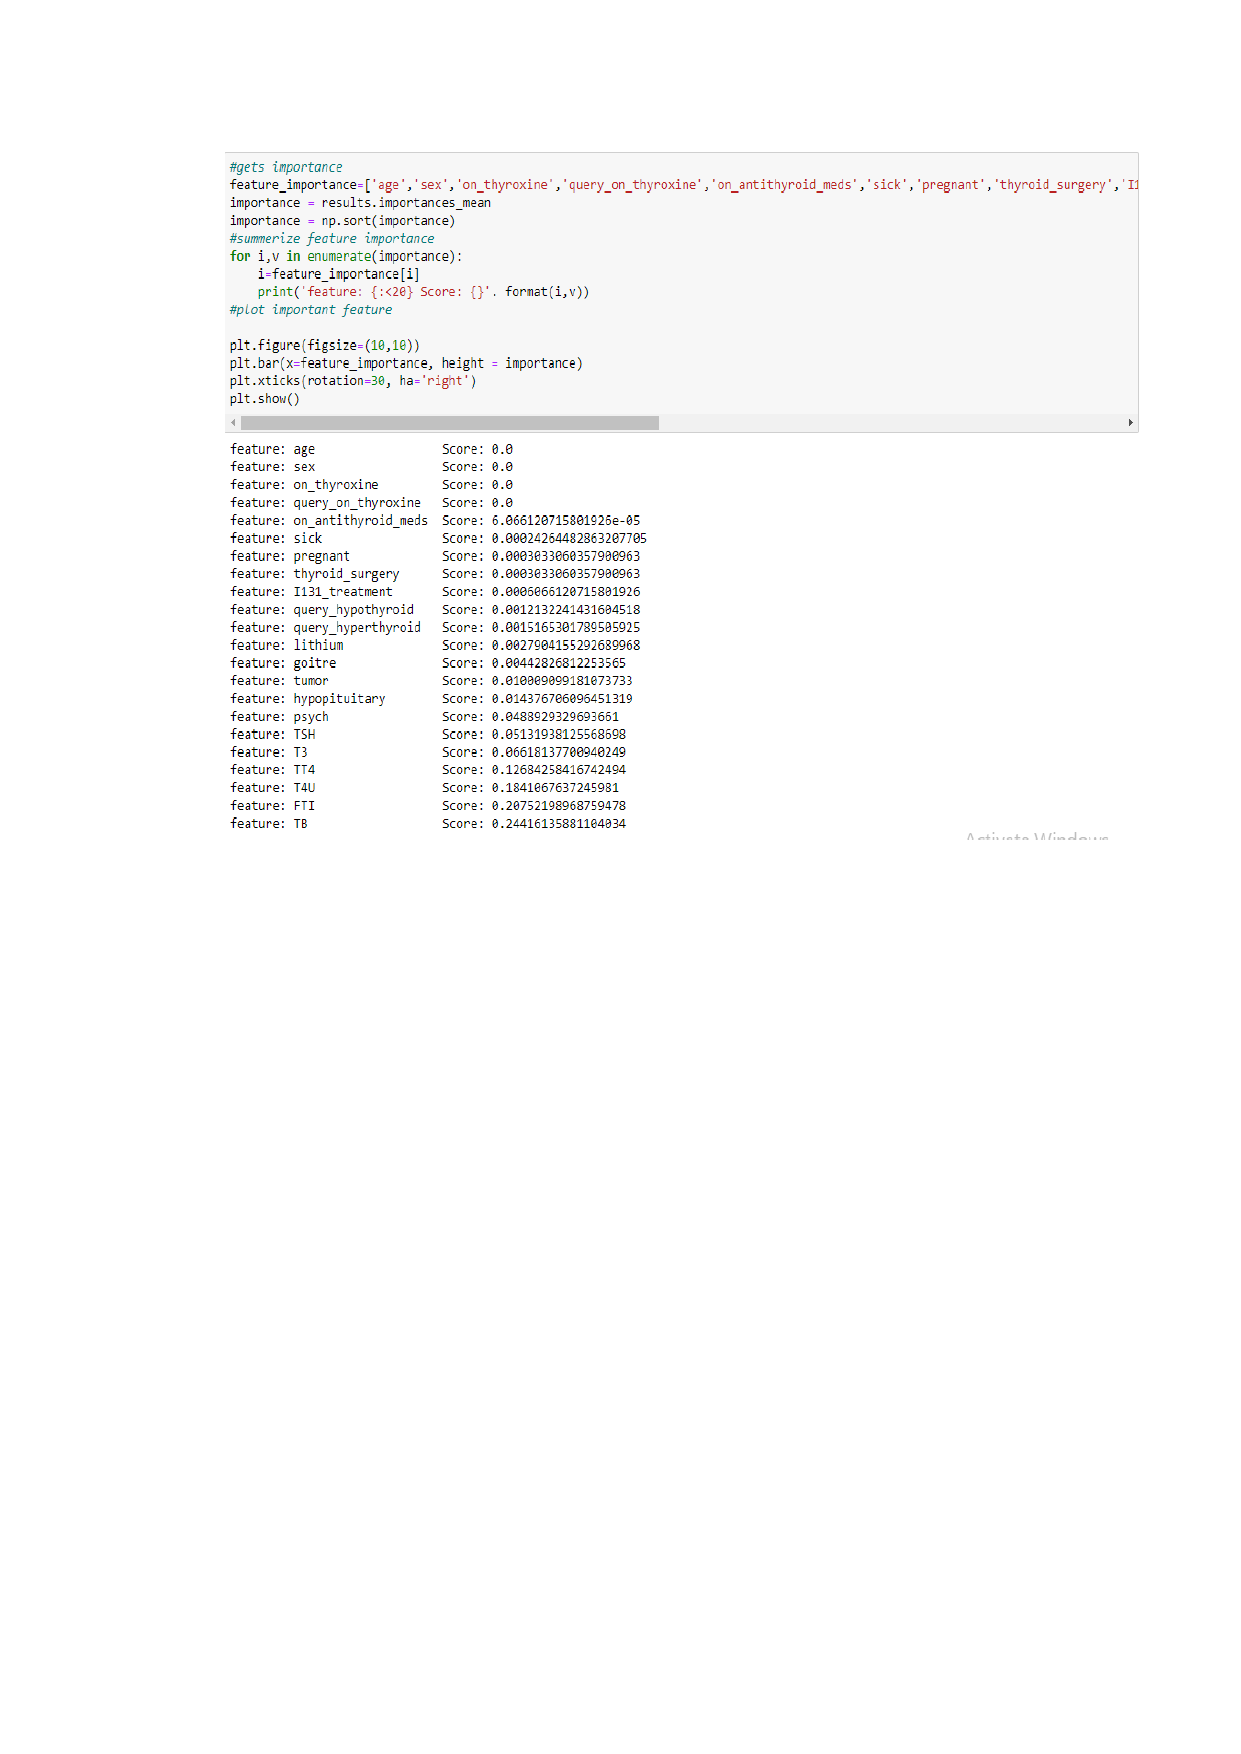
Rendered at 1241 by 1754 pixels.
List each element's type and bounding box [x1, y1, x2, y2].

picture [225, 150, 1145, 840]
